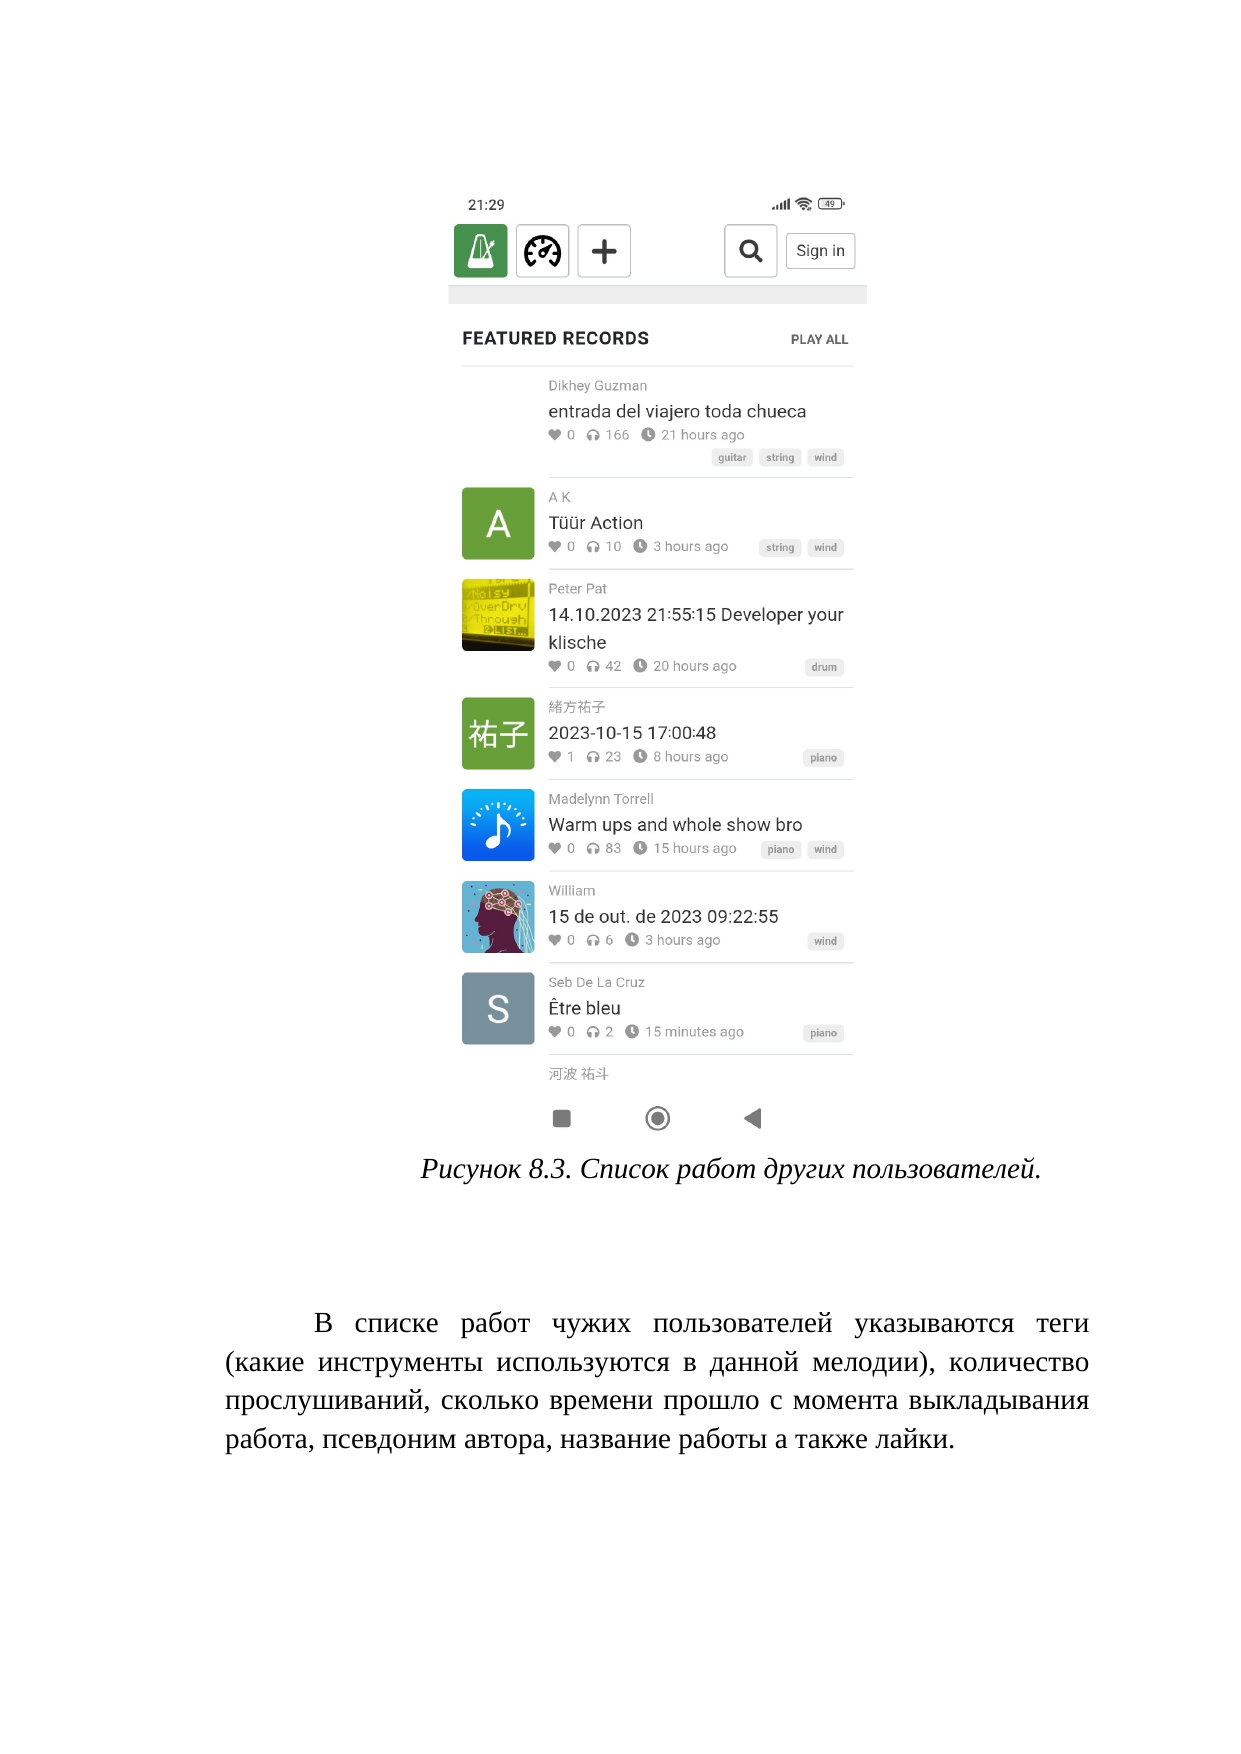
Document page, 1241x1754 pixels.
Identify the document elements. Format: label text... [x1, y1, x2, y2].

text Рисунок 8.3. Список работ других пользователей. [375, 1151, 1090, 1184]
picture [448, 188, 867, 1146]
text В списке работ чужих пользователей указываются теги (какие инструменты используются в данной мелодии), количество прослушиваний, сколько времени прошло с момента выкладывания работа, псевдоним автора, название работы а также лайки. [225, 1305, 1090, 1454]
